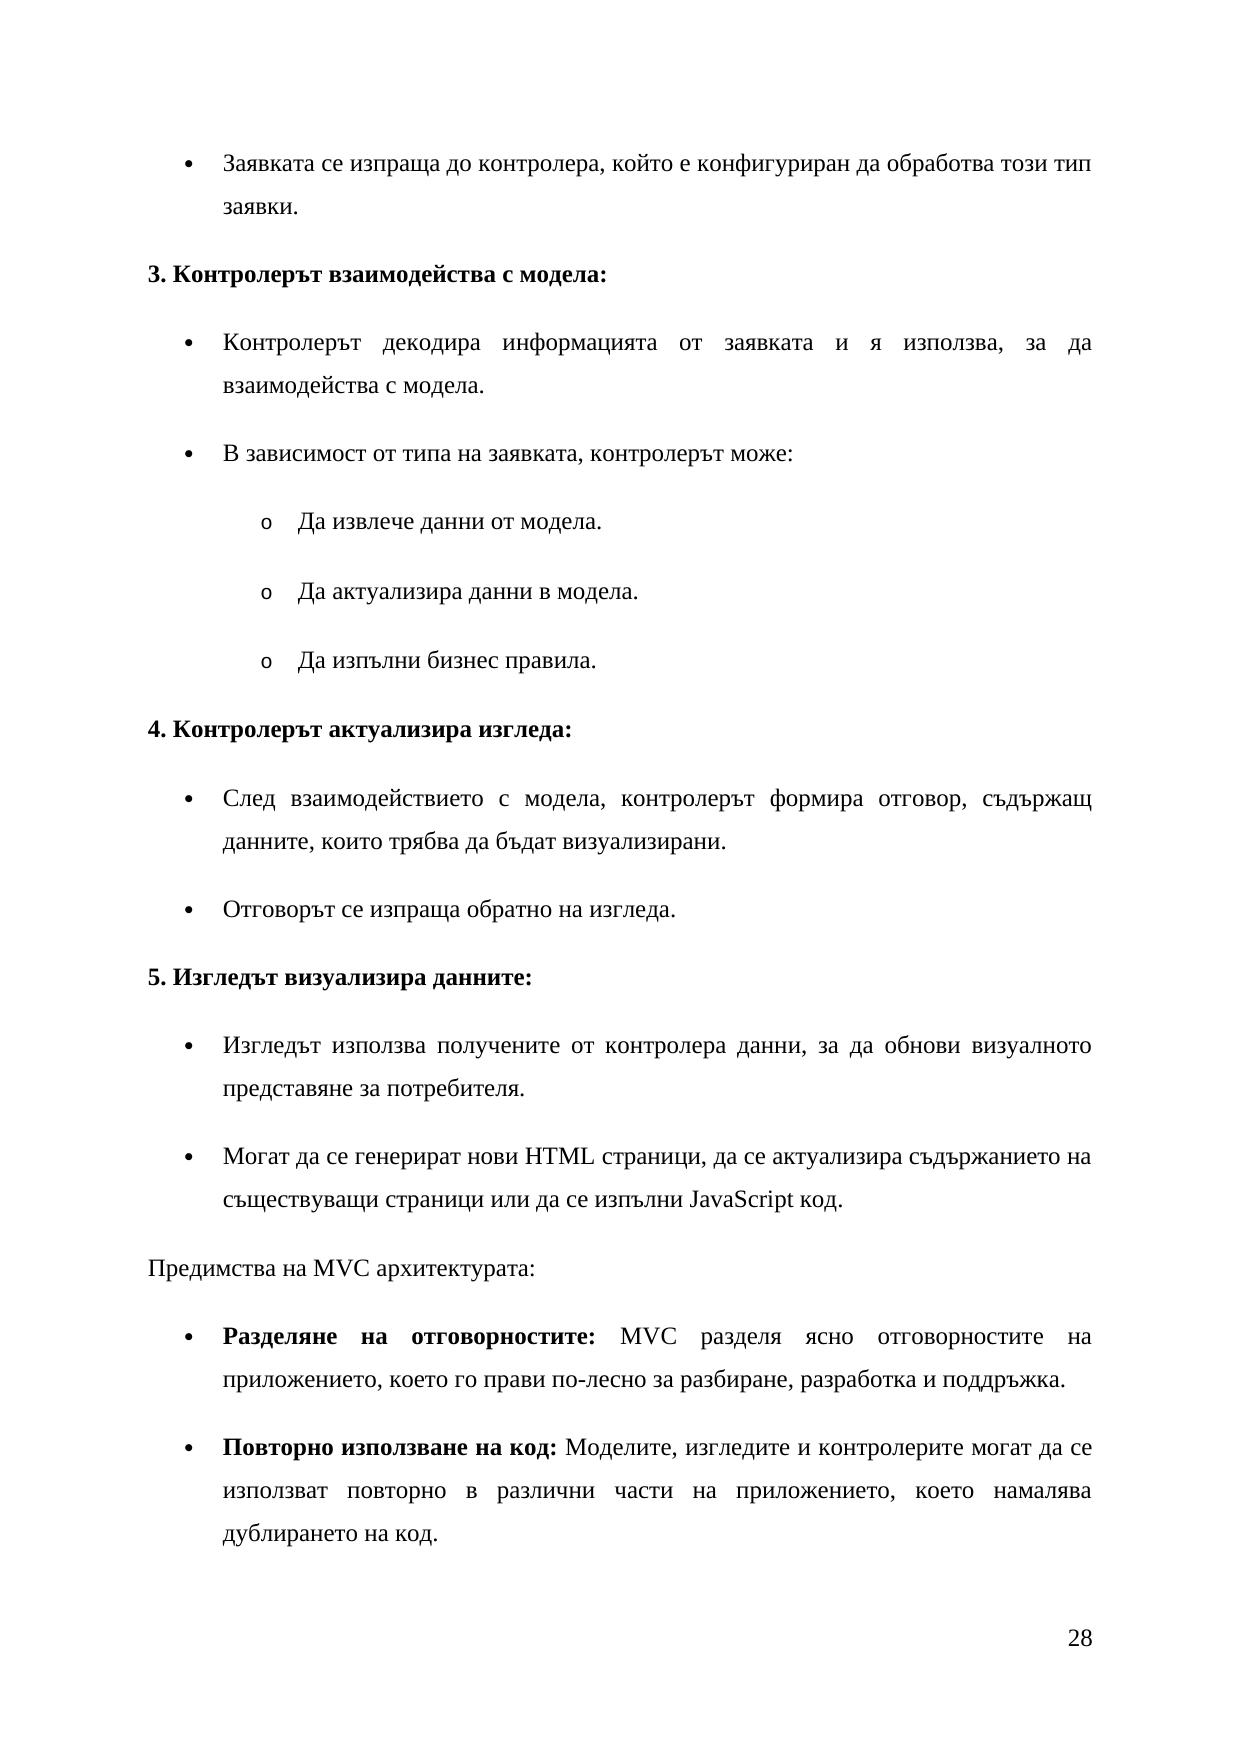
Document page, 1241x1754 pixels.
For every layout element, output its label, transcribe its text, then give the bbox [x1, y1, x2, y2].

list Изгледът използва получените от контролера данни, за да обнови визуалното представяне за потребителя. [185, 1030, 1093, 1102]
text 4. Контролерът актуализира изгледа: [148, 714, 1093, 743]
list Да изпълни бизнес правила. [260, 645, 1093, 675]
list Повторно използване на код: Моделите, изгледите и контролерите могат да се използват повторно в различни части на приложението, което намалява дублирането на код. [185, 1432, 1093, 1547]
list Могат да се генерират нови HTML страници, да се актуализира съдържанието на съществуващи страници или да се изпълни JavaScript код. [185, 1141, 1093, 1213]
list Разделяне на отговорностите: MVC разделя ясно отговорностите на приложението, което го прави по-лесно за разбиране, разработка и поддръжка. [185, 1321, 1093, 1393]
list Заявката се изпраща до контролера, който е конфигуриран да обработва този тип заявки. [185, 148, 1093, 219]
list След взаимодействието с модела, контролерът формира отговор, съдържащ данните, които трябва да бъдат визуализирани. [185, 783, 1093, 854]
text Предимства на MVC архитектурата: [148, 1253, 1093, 1281]
list В зависимост от типа на заявката, контролерът може: [185, 438, 1093, 467]
list Отговорът се изпраща обратно на изгледа. [185, 894, 1093, 923]
text 3. Контролерът взаимодейства с модела: [148, 259, 1093, 288]
list Да актуализира данни в модела. [260, 576, 1093, 605]
list Контролерът декодира информацията от заявката и я използва, за да взаимодейства с модела. [185, 327, 1093, 399]
text 5. Изгледът визуализира данните: [148, 962, 1093, 991]
list Да извлече данни от модела. [260, 506, 1093, 536]
